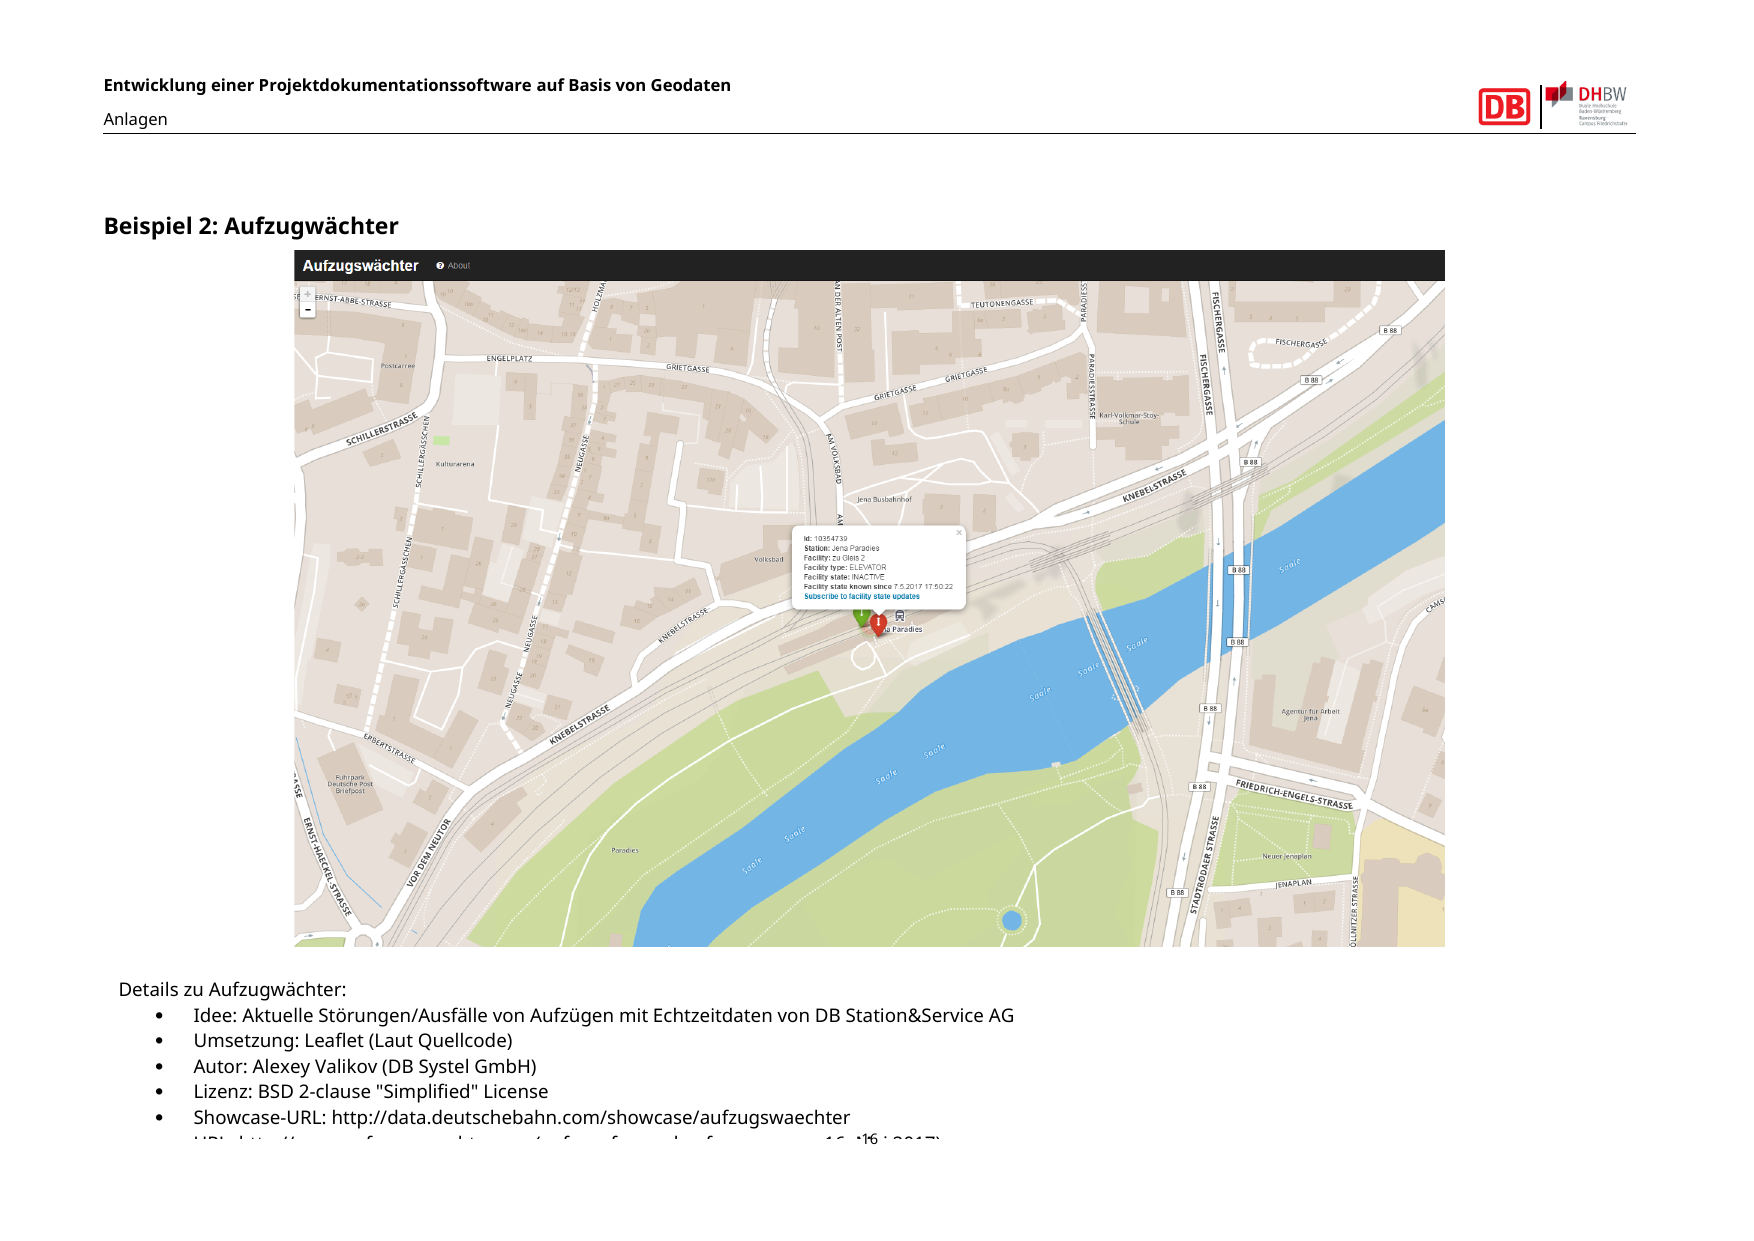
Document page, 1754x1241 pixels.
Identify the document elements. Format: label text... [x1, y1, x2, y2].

picture [1478, 88, 1531, 126]
text Beispiel 2: Aufzugwächter [103, 210, 1636, 241]
picture [1545, 81, 1628, 126]
picture [294, 250, 1445, 947]
